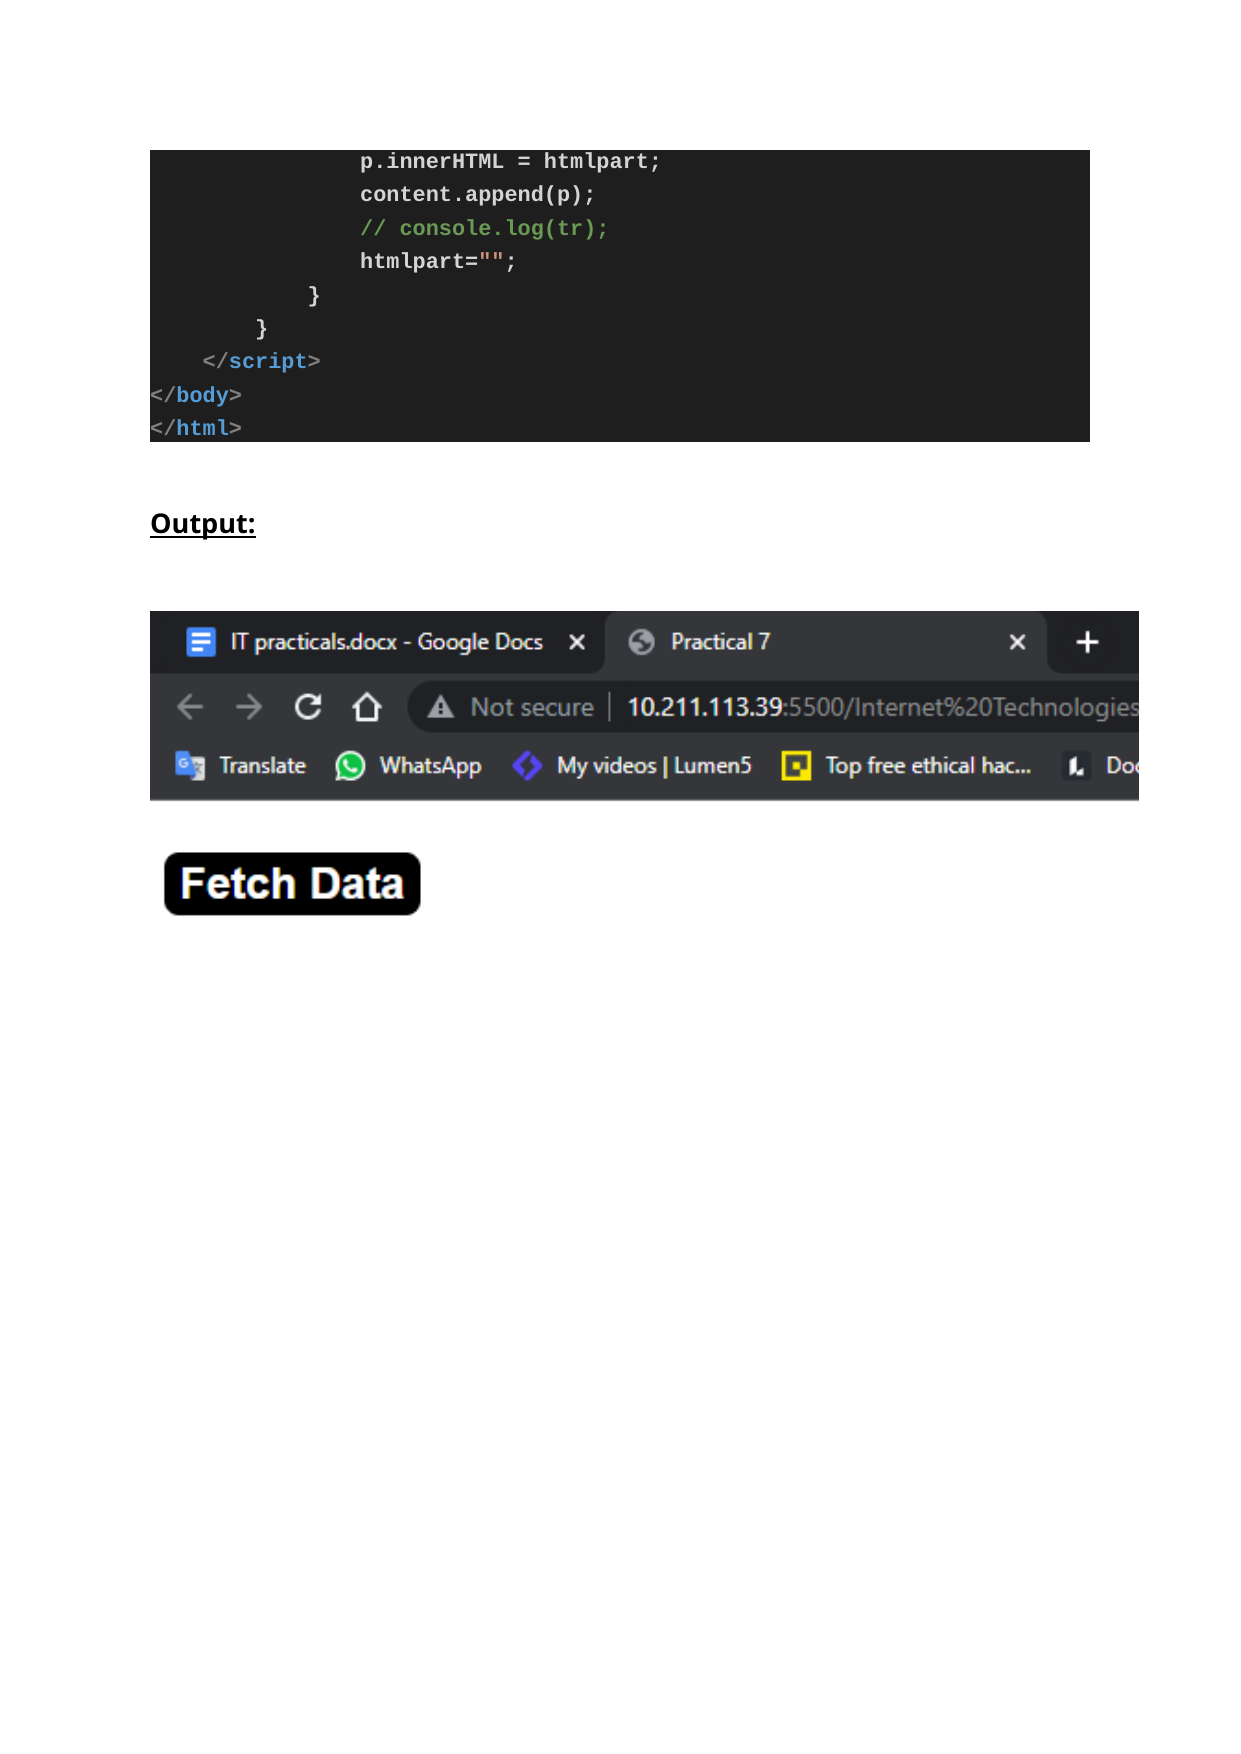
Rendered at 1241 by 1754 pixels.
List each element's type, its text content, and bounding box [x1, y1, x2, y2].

text </html> [150, 417, 1090, 442]
picture [150, 611, 1139, 1011]
text } [150, 317, 1090, 342]
text </body> [150, 384, 1090, 409]
text } [150, 284, 1090, 308]
text Output: [150, 504, 1090, 541]
text htmlpart=""; [150, 250, 1090, 275]
text p.innerHTML = htmlpart; [150, 150, 1090, 175]
text </script> [150, 351, 1090, 375]
text content.append(p); [150, 183, 1090, 208]
text // console.log(tr); [150, 217, 1090, 242]
